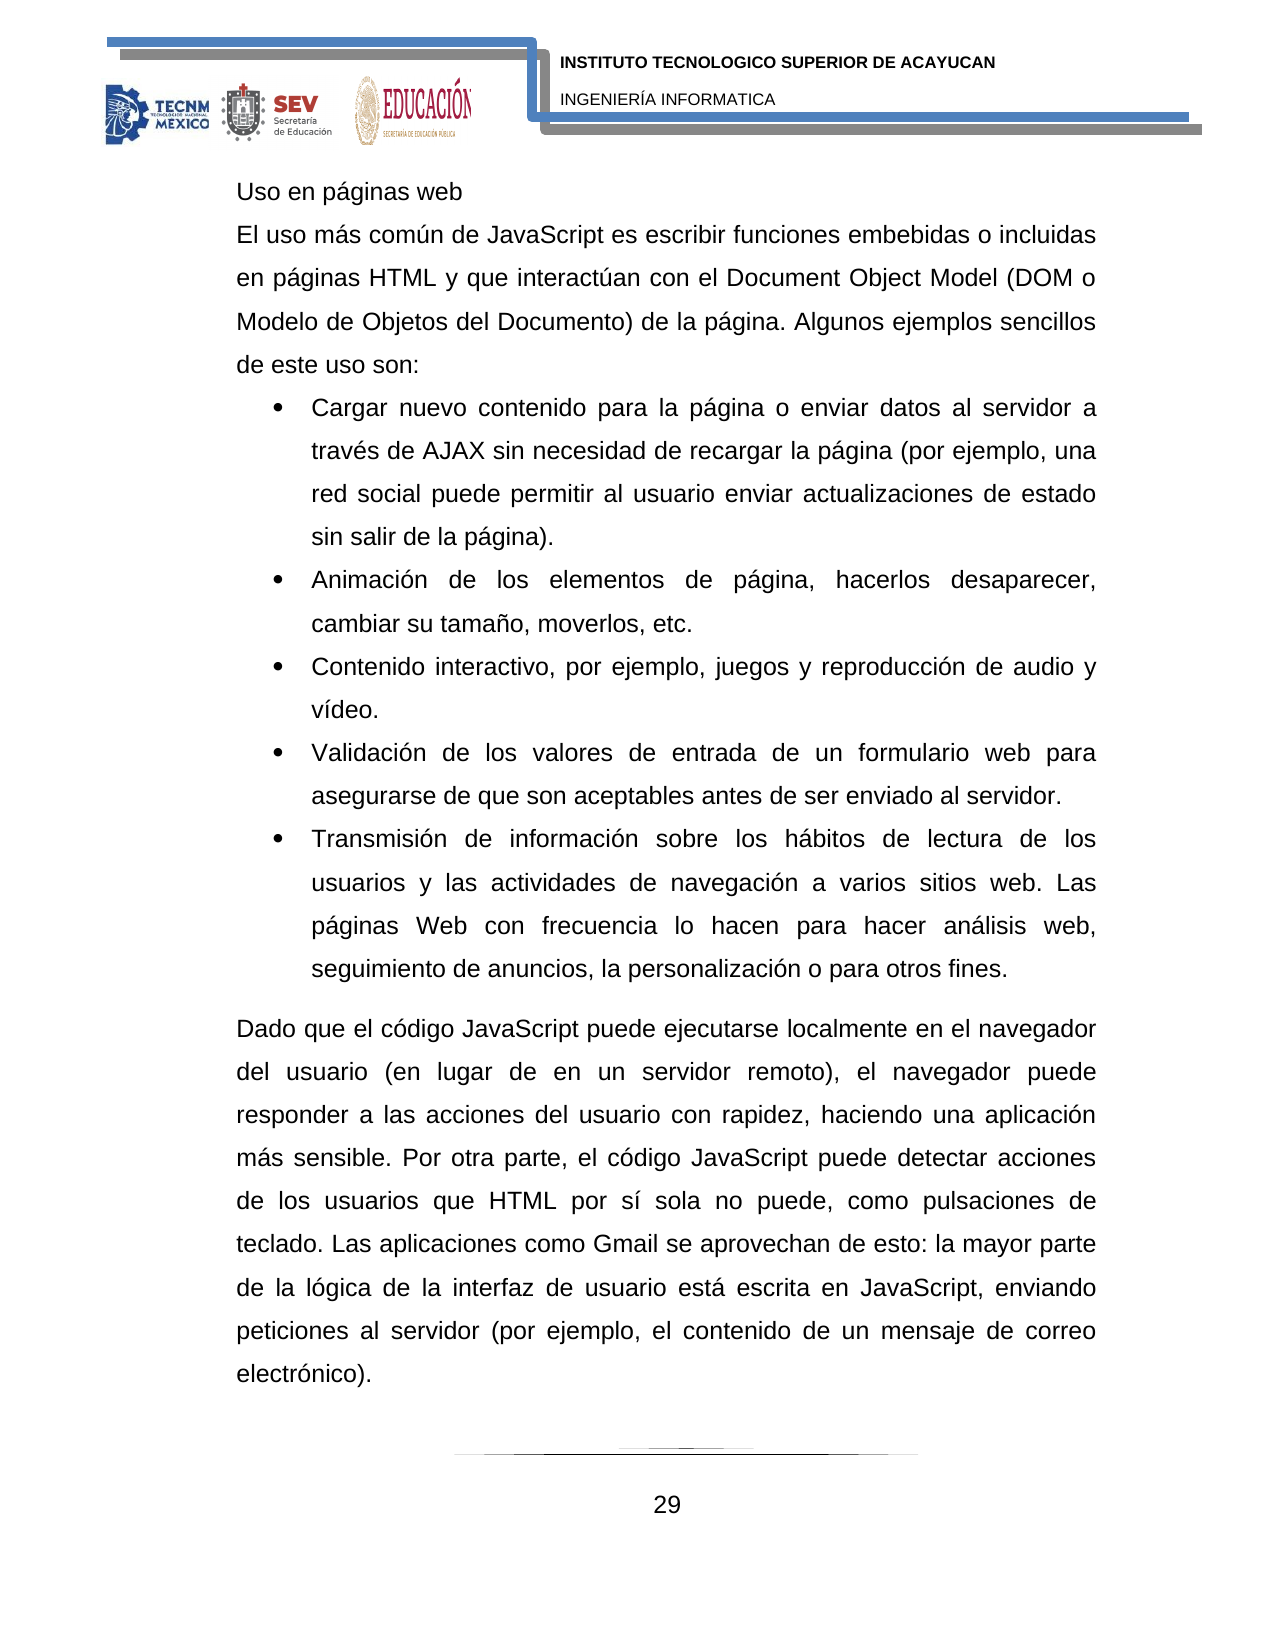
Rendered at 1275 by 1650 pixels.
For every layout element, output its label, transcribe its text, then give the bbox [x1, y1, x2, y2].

list Animación de los elementos de página, hacerlos desaparecer, cambiar su tamaño, moverlos, etc. [274, 565, 1098, 637]
picture [101, 75, 339, 151]
picture [355, 76, 471, 145]
text Dado que el código JavaScript puede ejecutarse localmente en el navegador del usuario (en lugar de en un servidor remoto), el navegador puede responder a las acciones del usuario con rapidez, haciendo una aplicación más sensible. Por otra parte, el código JavaScript puede detectar acciones de los usuarios que HTML por sí sola no puede, como pulsaciones de teclado. Las aplicaciones como Gmail se aprovechan de esto: la mayor parte de la lógica de la interfaz de usuario está escrita en JavaScript, enviando peticiones al servidor (por ejemplo, el contenido de un mensaje de correo electrónico). [236, 1014, 1098, 1387]
list Contenido interactivo, por ejemplo, juegos y reproducción de audio y vídeo. [274, 652, 1098, 724]
list Cargar nuevo contenido para la página o enviar datos al servidor a través de AJAX sin necesidad de recargar la página (por ejemplo, una red social puede permitir al usuario enviar actualizaciones de estado sin salir de la página). [274, 393, 1098, 551]
list Validación de los valores de entrada de un formulario web para asegurarse de que son aceptables antes de ser enviado al servidor. [274, 738, 1098, 810]
list Transmisión de información sobre los hábitos de lectura de los usuarios y las actividades de navegación a varios sitios web. Las páginas Web con frecuencia lo hacen para hacer análisis web, seguimiento de anuncios, la personalización o para otros fines. [274, 824, 1098, 983]
text Uso en páginas web [236, 177, 1098, 206]
text El uso más común de JavaScript es escribir funciones embebidas o incluidas en páginas HTML y que interactúan con el Document Object Model (DOM o Modelo de Objetos del Documento) de la página. Algunos ejemplos sencillos de este uso son: [236, 220, 1098, 378]
